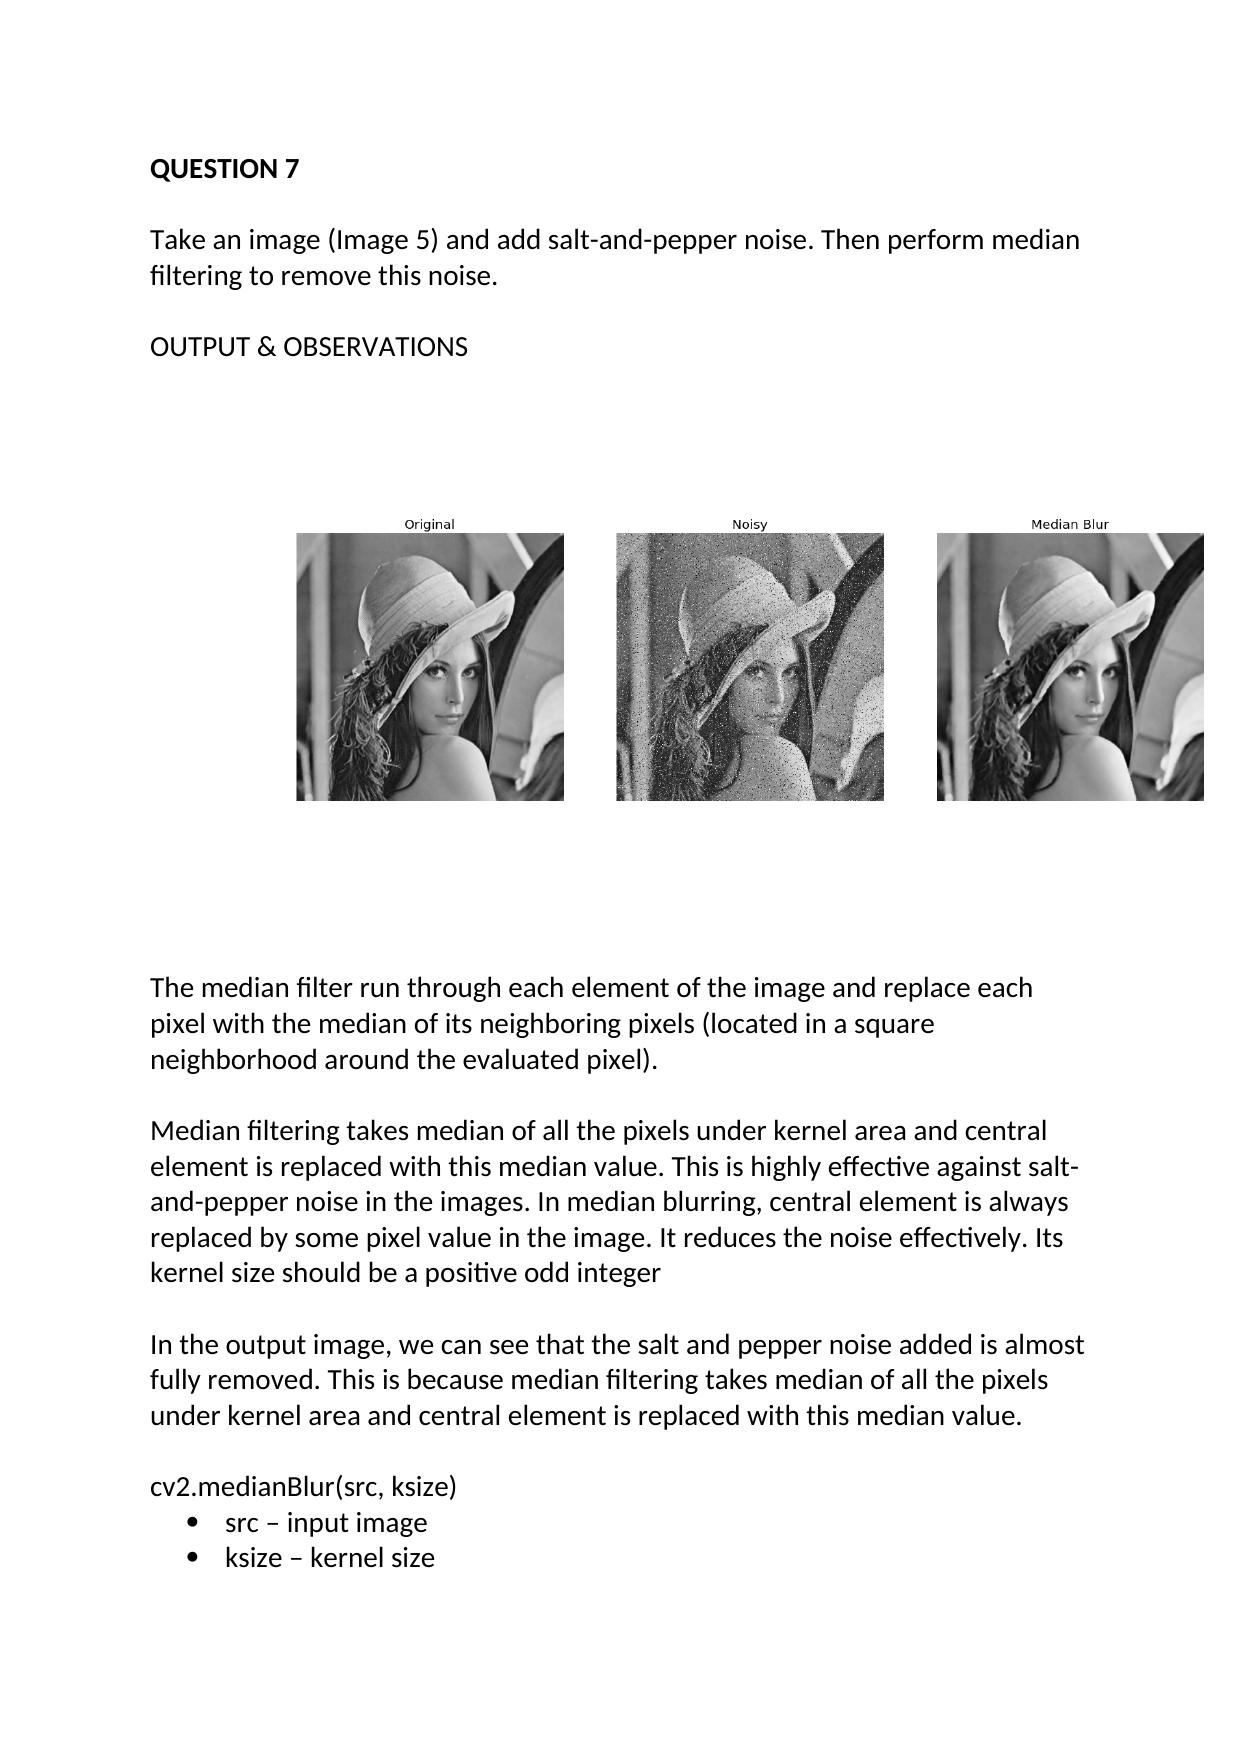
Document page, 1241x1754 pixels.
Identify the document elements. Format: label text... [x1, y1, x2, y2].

list ksize – kernel size [187, 1539, 1090, 1575]
text In the output image, we can see that the salt and pepper noise added is almost fully removed. This is because median filtering takes median of all the pixels under kernel area and central element is replaced with this median value. [150, 1326, 1090, 1433]
text Take an image (Image 5) and add salt-and-pepper noise. Then perform median filtering to remove this noise. [150, 221, 1090, 292]
picture [150, 363, 1241, 970]
text cv2.medianBlur(src, ksize) [150, 1468, 1090, 1504]
text The median filter run through each element of the image and replace each pixel with the median of its neighboring pixels (located in a square neighborhood around the evaluated pixel). [150, 970, 1090, 1076]
text Median filtering takes median of all the pixels under kernel area and central element is replaced with this median value. This is highly effective against salt-and-pepper noise in the images. In median blurring, central element is always replaced by some pixel value in the image. It reduces the noise effectively. Its kernel size should be a positive odd integer [150, 1112, 1090, 1290]
list src – input image [187, 1504, 1090, 1539]
text QUESTION 7 [150, 150, 1090, 186]
text OUTPUT & OBSERVATIONS [150, 328, 1090, 363]
